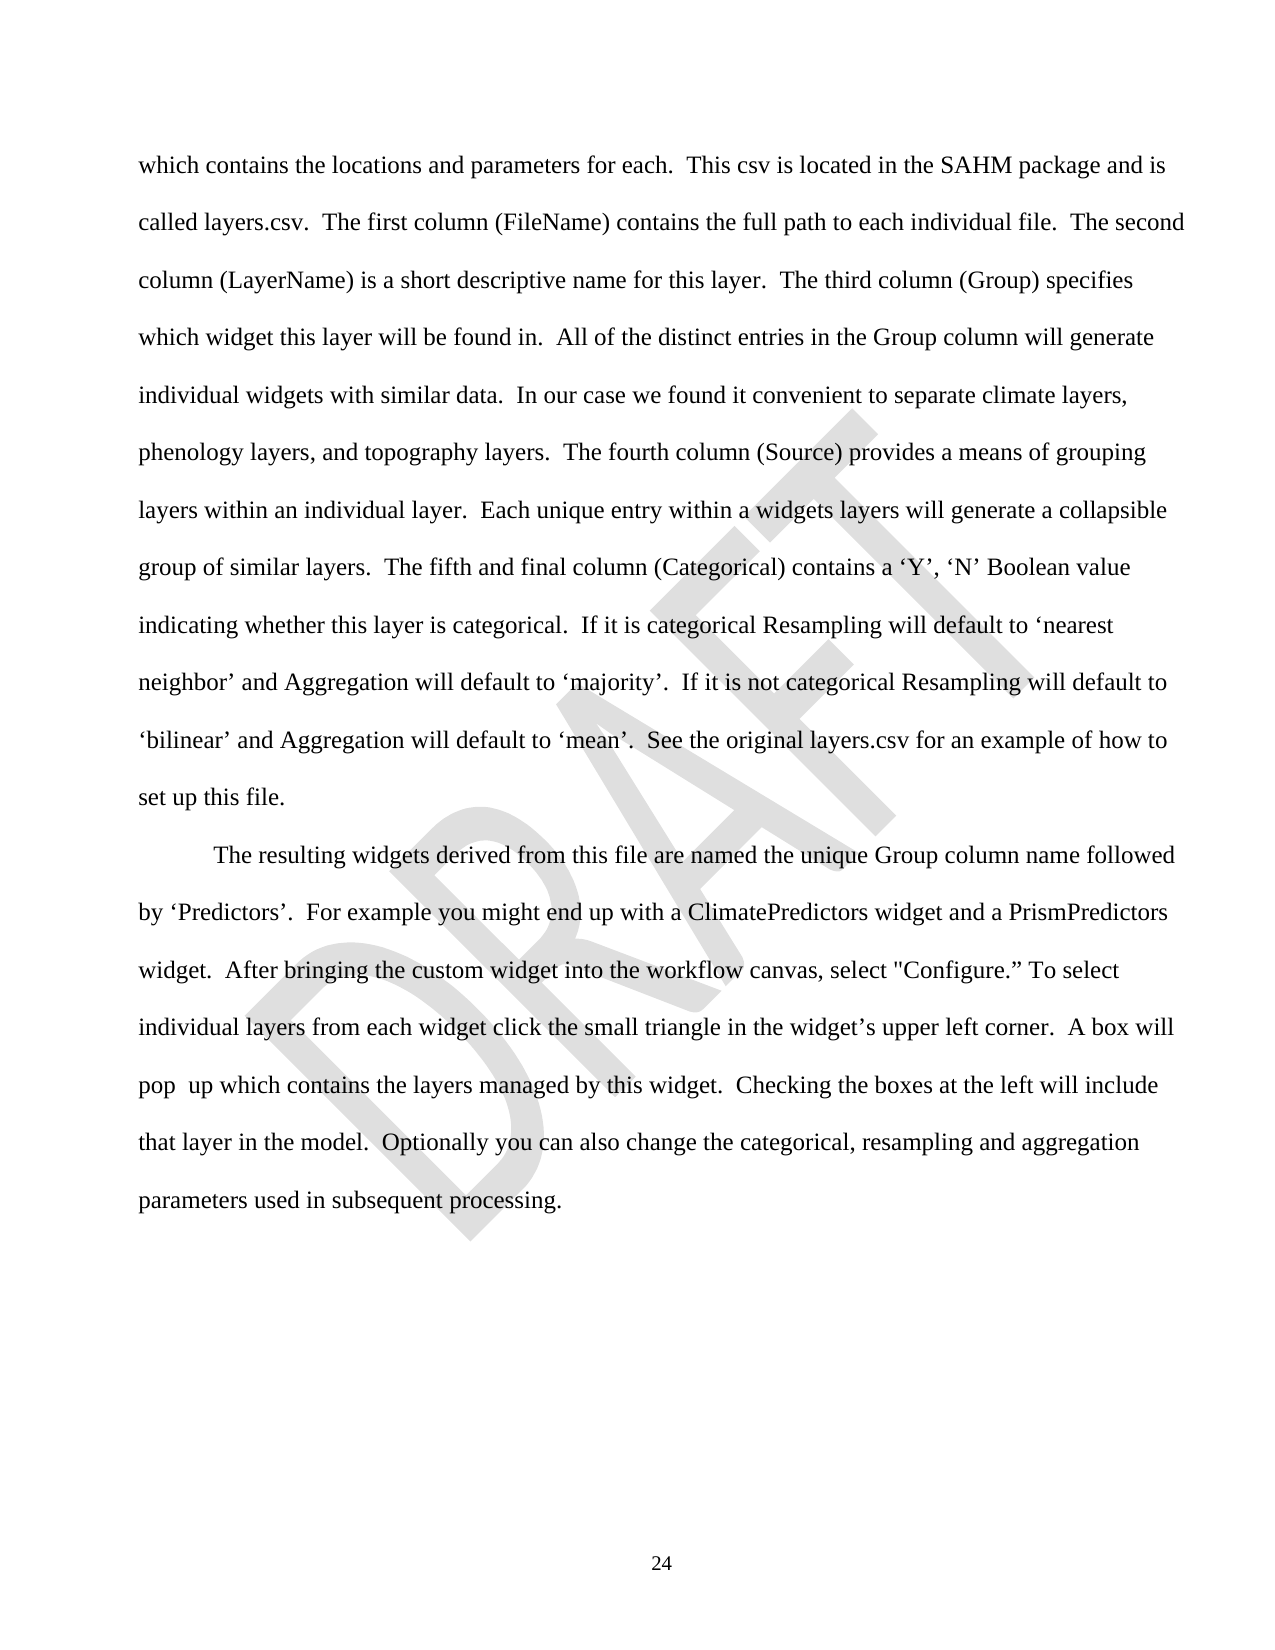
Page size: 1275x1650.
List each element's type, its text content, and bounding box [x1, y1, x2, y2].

text The resulting widgets derived from this file are named the unique Group column name followed by ‘Predictors’. For example you might end up with a ClimatePredictors widget and a PrismPredictors widget. After bringing the custom widget into the workflow canvas, select "Configure.” To select individual layers from each widget click the small triangle in the widget’s upper left corner. A box will pop up which contains the layers managed by this widget. Checking the boxes at the left will include that layer in the model. Optionally you can also change the categorical, resampling and aggregation parameters used in subsequent processing. [138, 840, 1185, 1214]
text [138, 150, 1185, 811]
